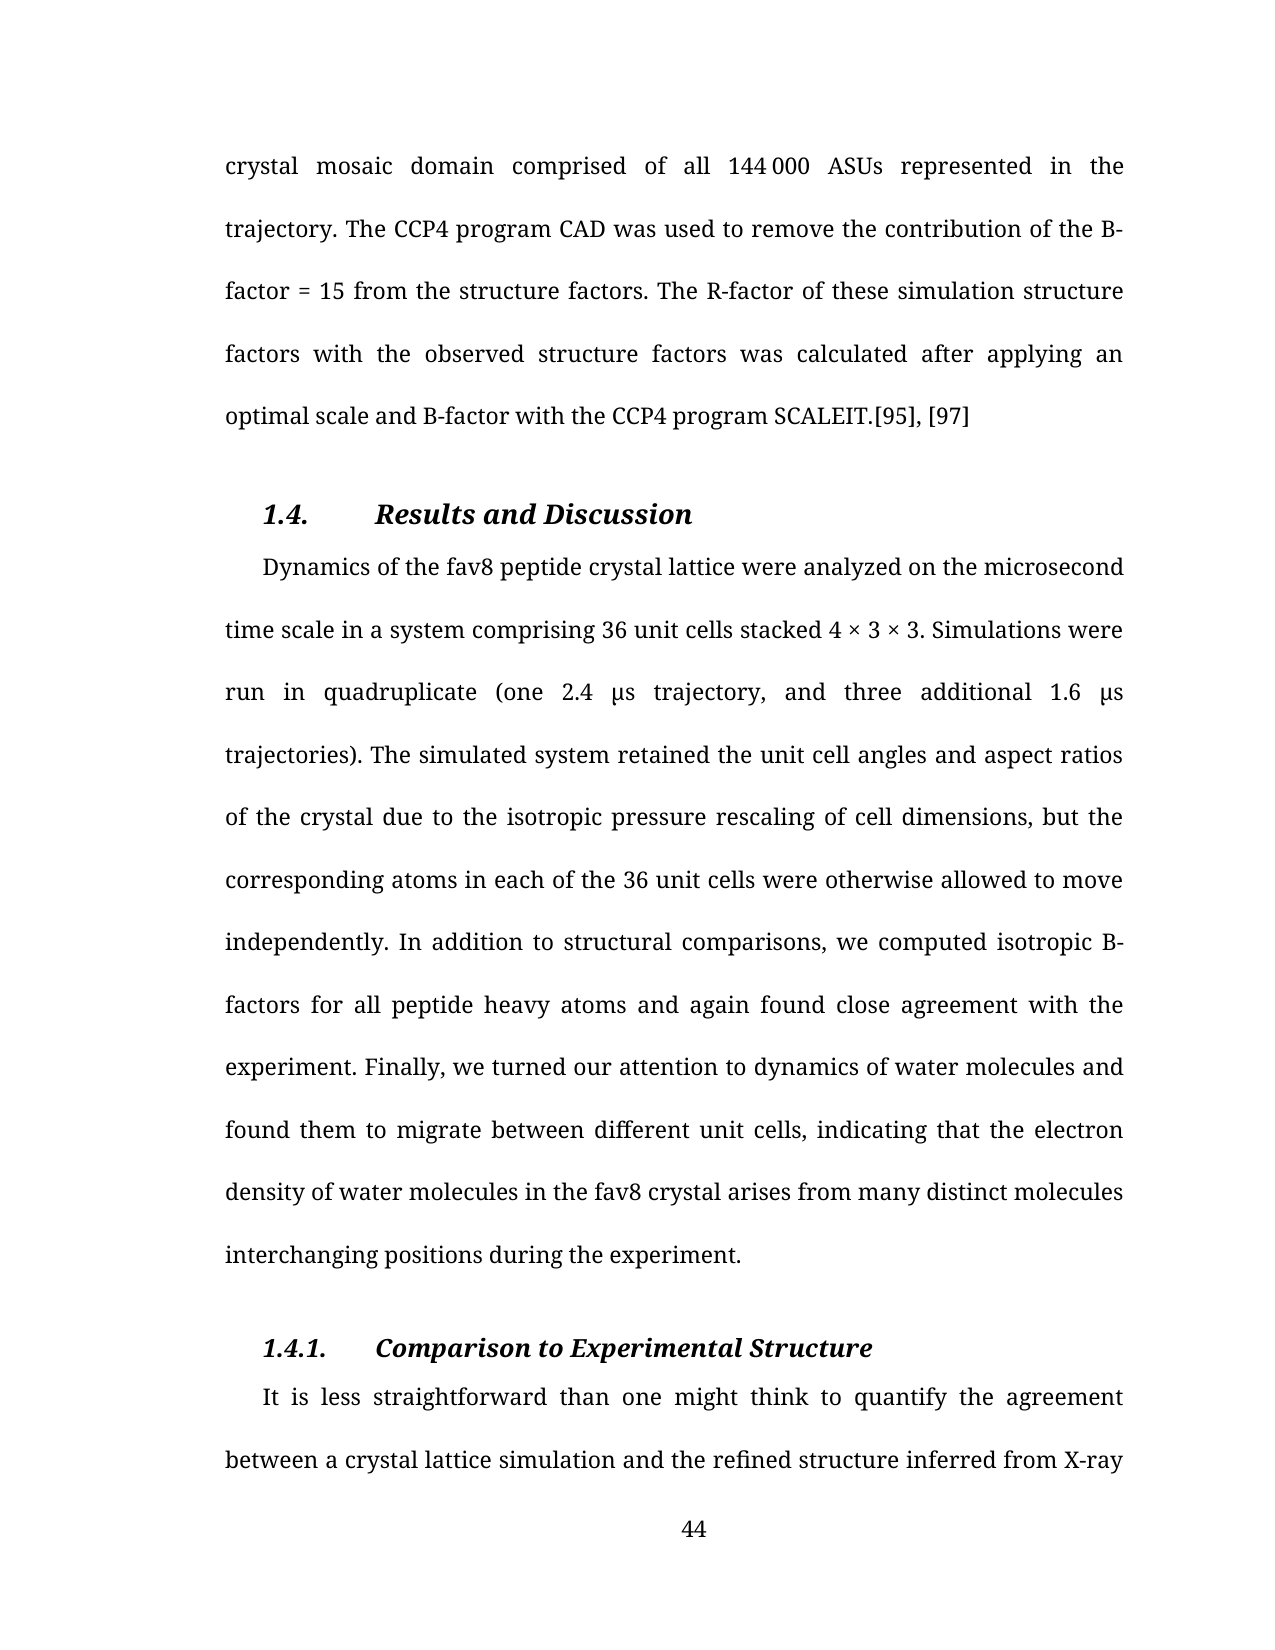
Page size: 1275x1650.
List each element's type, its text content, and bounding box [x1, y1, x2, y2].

subtitle Comparison to Experimental Structure [225, 1330, 1125, 1364]
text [225, 1381, 1125, 1475]
text Dynamics of the fav8 peptide crystal lattice were analyzed on the microsecond time scale in a system comprising 36 unit cells stacked 4 × 3 × 3. Simulations were run in quadruplicate (one 2.4 μs trajectory, and three additional 1.6 μs trajectories). The simulated system retained the unit cell angles and aspect ratios of the crystal due to the isotropic pressure rescaling of cell dimensions, but the corresponding atoms in each of the 36 unit cells were otherwise allowed to move independently. In addition to structural comparisons, we computed isotropic B-factors for all peptide heavy atoms and again found close agreement with the experiment. Finally, we turned our attention to dynamics of water molecules and found them to migrate between different unit cells, indicating that the electron density of water molecules in the fav8 crystal arises from many distinct molecules interchanging positions during the experiment. [225, 551, 1125, 1270]
subtitle Results and Discussion [225, 496, 1125, 533]
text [225, 150, 1125, 431]
